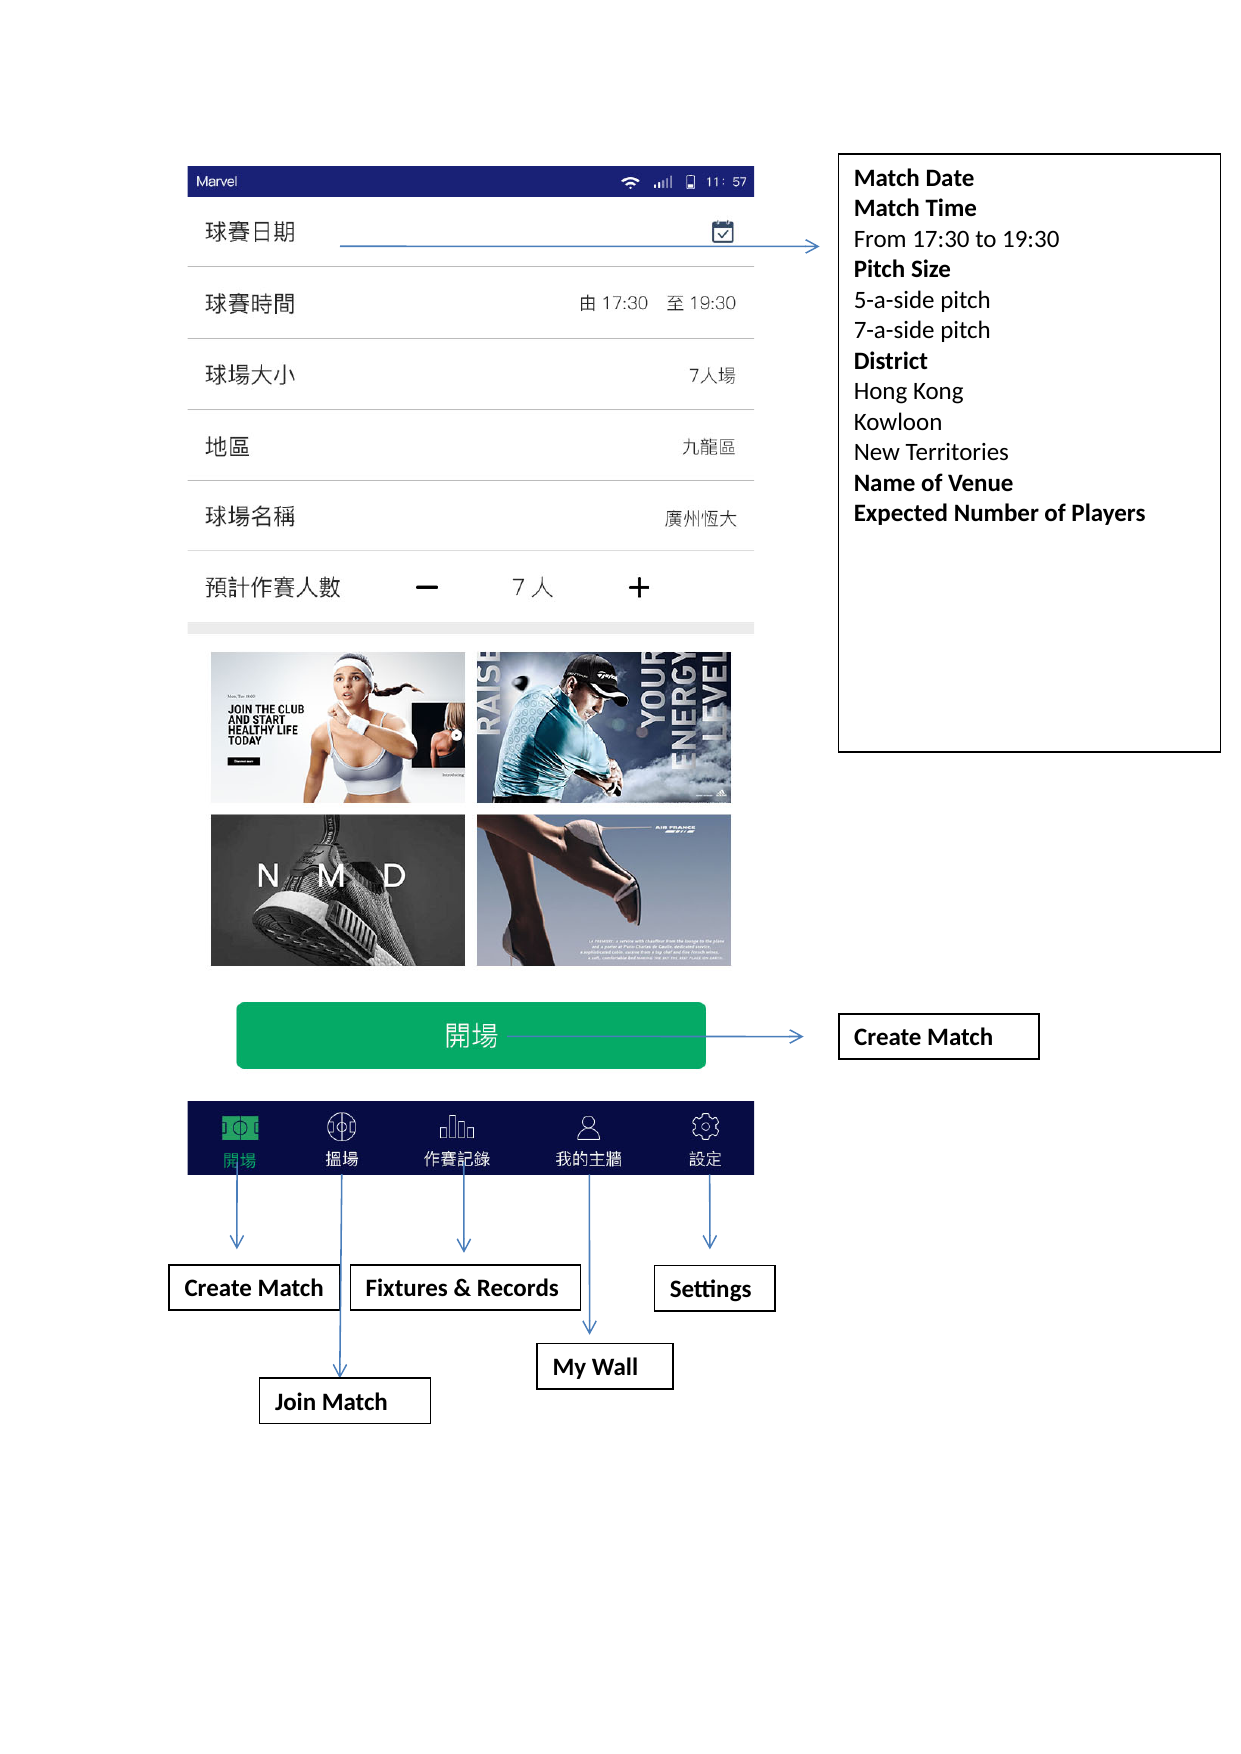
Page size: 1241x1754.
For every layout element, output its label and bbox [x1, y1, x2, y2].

picture [187, 166, 755, 1175]
